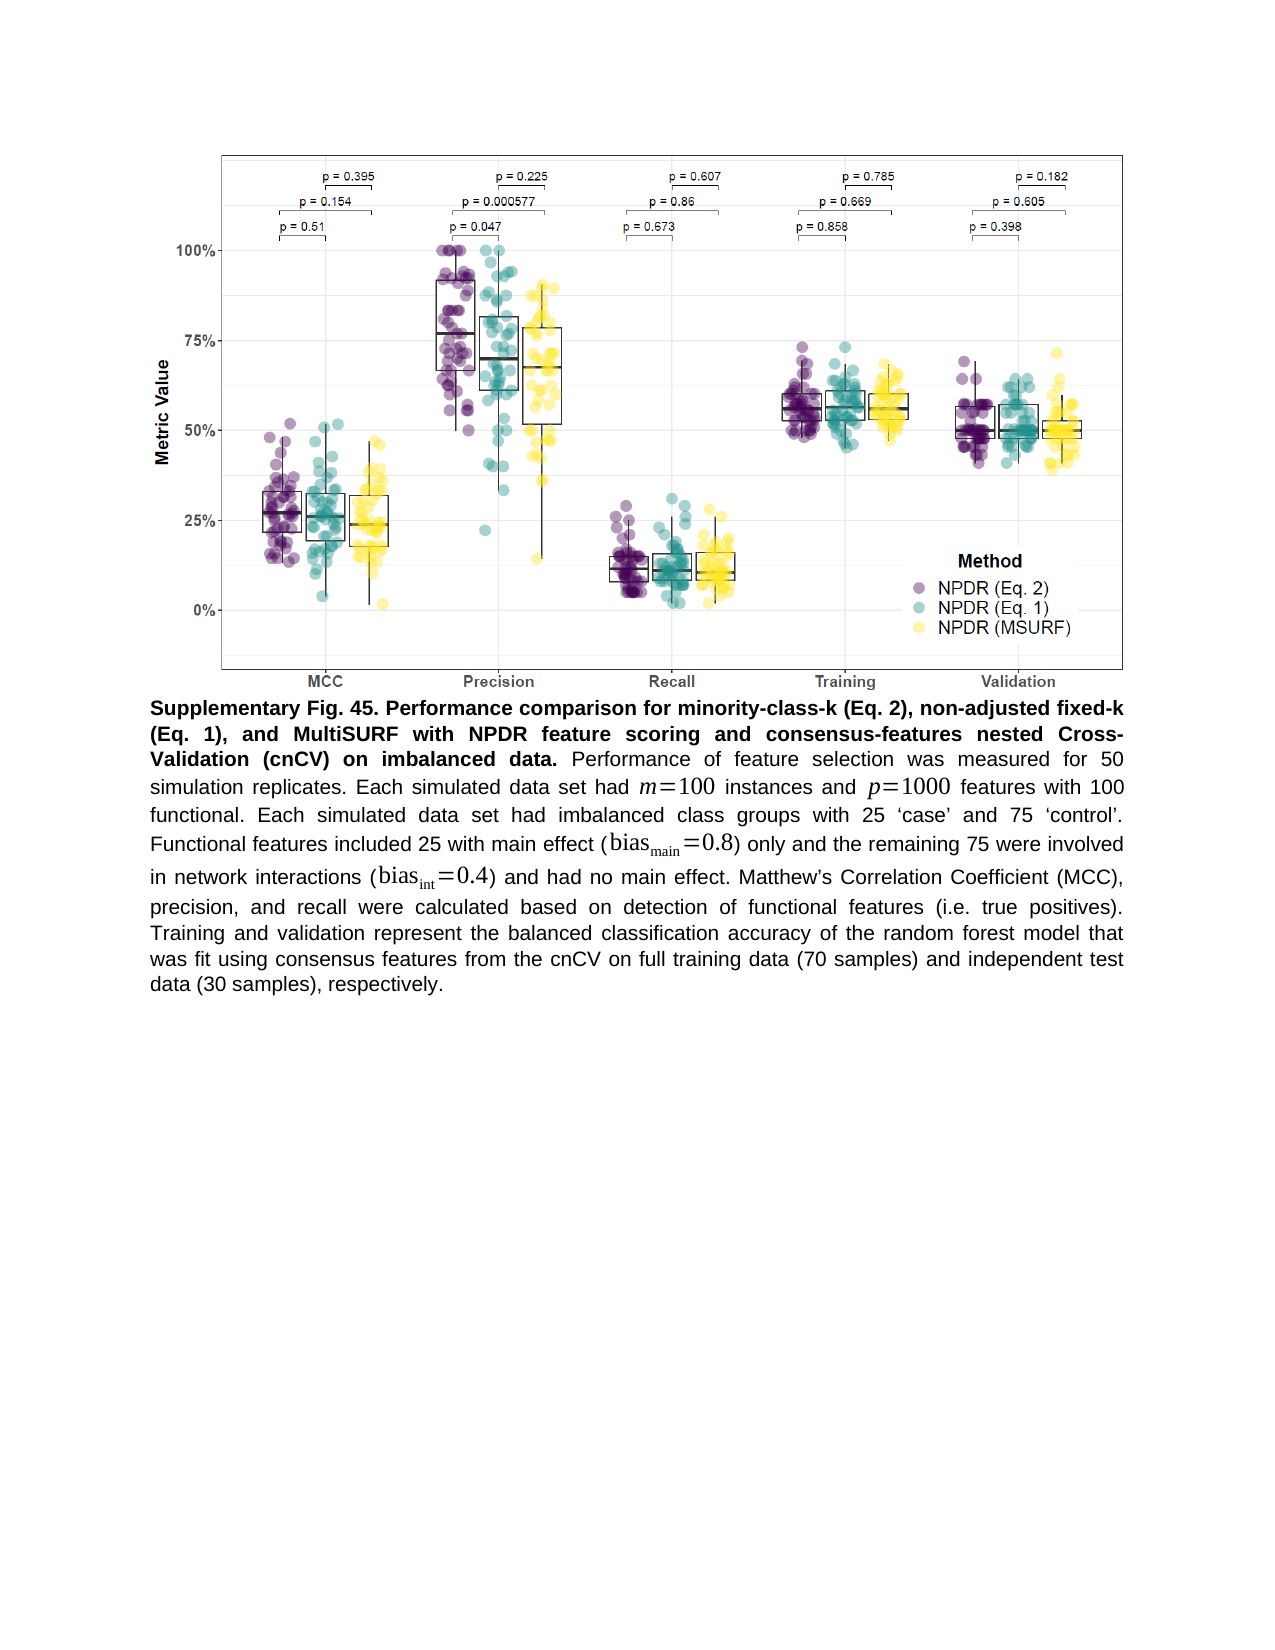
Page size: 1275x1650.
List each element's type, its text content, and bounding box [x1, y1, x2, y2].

picture [150, 150, 1125, 694]
text Supplementary Fig. 45. Performance comparison for minority-class-k (Eq. 2), non-adjusted fixed-k (Eq. 1), and MultiSURF with NPDR feature scoring and consensus-features nested Cross-Validation (cnCV) on imbalanced data. Performance of feature selection was measured for 50 simulation replicates. Each simulated data set had instances and features with 100 functional. Each simulated data set had imbalanced class groups with 25 ‘case’ and 75 ‘control’. Functional features included 25 with main effect () only and the remaining 75 were involved in network interactions () and had no main effect. Matthew’s Correlation Coefficient (MCC), precision, and recall were calculated based on detection of functional features (i.e. true positives). Training and validation represent the balanced classification accuracy of the random forest model that was fit using consensus features from the cnCV on full training data (70 samples) and independent test data (30 samples), respectively. [150, 696, 1125, 996]
